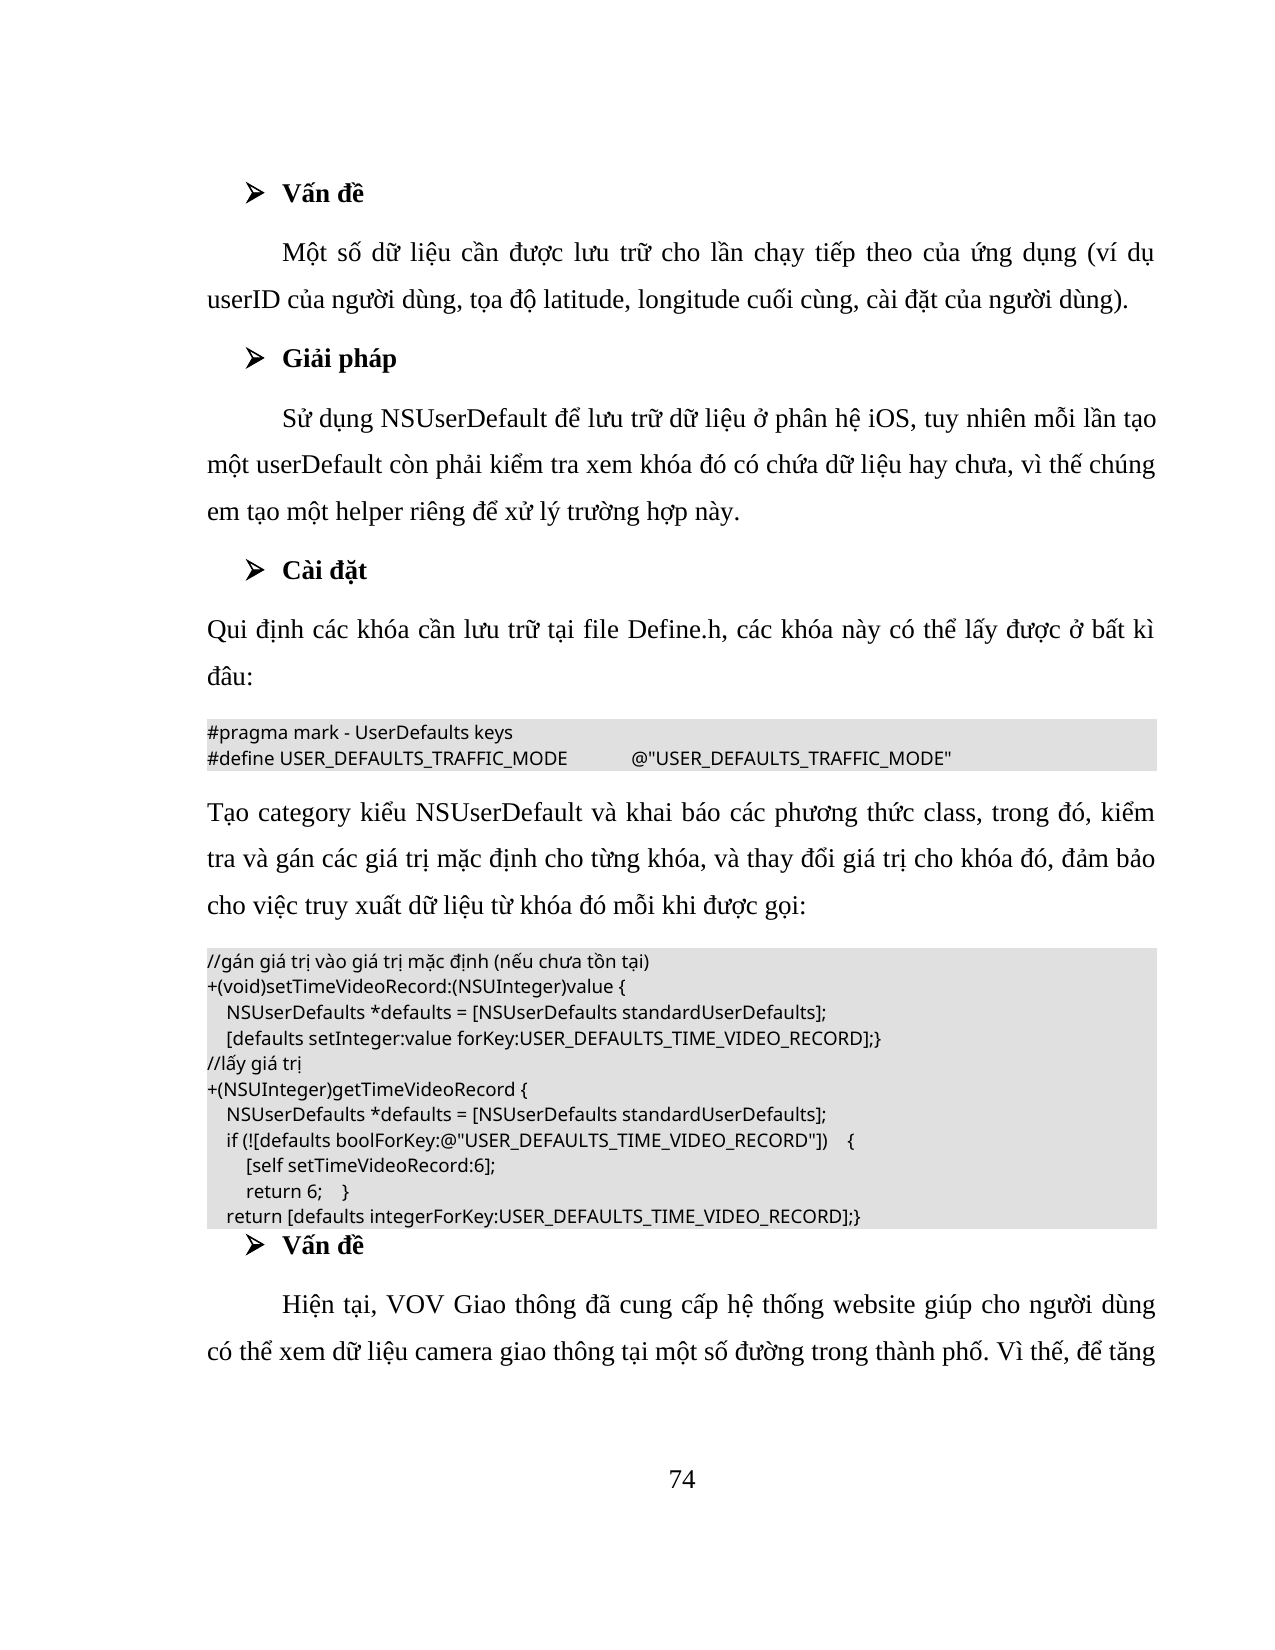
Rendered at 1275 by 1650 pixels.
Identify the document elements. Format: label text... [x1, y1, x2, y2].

text return [defaults integerForKey:USER_DEFAULTS_TIME_VIDEO_RECORD];} [207, 1203, 1157, 1229]
text #pragma mark - UserDefaults keys [207, 719, 1157, 745]
text [self setTimeVideoRecord:6]; [207, 1152, 1157, 1178]
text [207, 1288, 1157, 1366]
text Một số dữ liệu cần được lưu trữ cho lần chạy tiếp theo của ứng dụng (ví dụ userID của người dùng, tọa độ latitude, longitude cuối cùng, cài đặt của người dùng). [207, 237, 1157, 314]
text NSUserDefaults *defaults = [NSUserDefaults standardUserDefaults]; [207, 999, 1157, 1025]
text if (![defaults boolForKey:@"USER_DEFAULTS_TIME_VIDEO_RECORD"]) { [207, 1127, 1157, 1152]
text Qui định các khóa cần lưu trữ tại file Define.h, các khóa này có thể lấy được ở bất kì đâu: [207, 614, 1157, 691]
list Vấn đề [244, 1229, 1157, 1260]
text +(NSUInteger)getTimeVideoRecord { [207, 1076, 1157, 1101]
text NSUserDefaults *defaults = [NSUserDefaults standardUserDefaults]; [207, 1101, 1157, 1127]
list Vấn đề [244, 177, 1157, 208]
text //lấy giá trị [207, 1050, 1157, 1076]
text Tạo category kiểu NSUserDefault và khai báo các phương thức class, trong đó, kiểm tra và gán các giá trị mặc định cho từng khóa, và thay đổi giá trị cho khóa đó, đảm bảo cho việc truy xuất dữ liệu từ khóa đó mỗi khi được gọi: [207, 796, 1157, 920]
list Giải pháp [244, 342, 1157, 374]
text Sử dụng NSUserDefault để lưu trữ dữ liệu ở phân hệ iOS, tuy nhiên mỗi lần tạo một userDefault còn phải kiểm tra xem khóa đó có chứa dữ liệu hay chưa, vì thế chúng em tạo một helper riêng để xử lý trường hợp này. [207, 402, 1157, 526]
list Cài đặt [244, 554, 1157, 586]
text return 6; } [207, 1178, 1157, 1203]
text +(void)setTimeVideoRecord:(NSUInteger)value { [207, 974, 1157, 999]
text [defaults setInteger:value forKey:USER_DEFAULTS_TIME_VIDEO_RECORD];} [207, 1025, 1157, 1050]
text //gán giá trị vào giá trị mặc định (nếu chưa tồn tại) [207, 948, 1157, 974]
text #define USER_DEFAULTS_TRAFFIC_MODE @"USER_DEFAULTS_TRAFFIC_MODE" [207, 745, 1157, 771]
